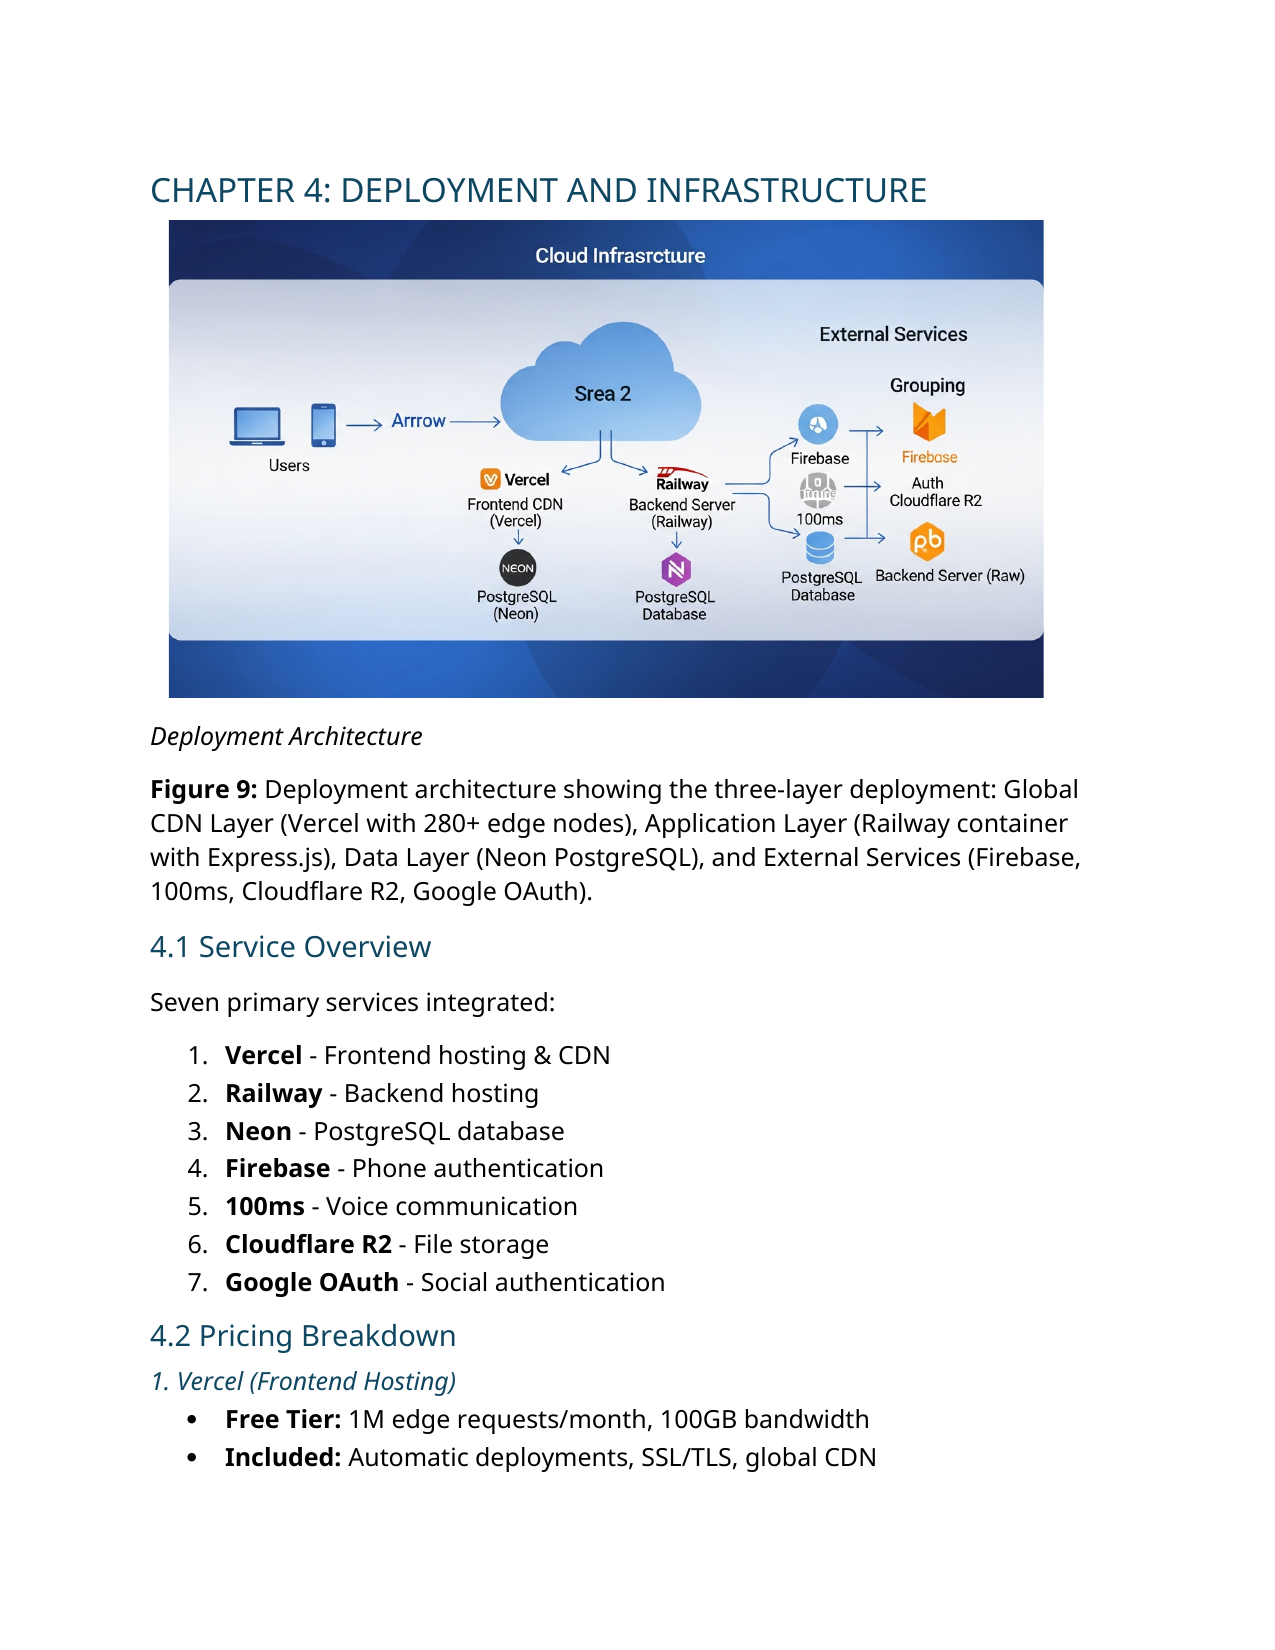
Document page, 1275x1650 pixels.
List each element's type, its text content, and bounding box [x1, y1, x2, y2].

list Vercel - Frontend hosting & CDN [187, 1038, 1125, 1072]
list 100ms - Voice communication [187, 1189, 1125, 1223]
text Deployment Architecture [150, 718, 1125, 753]
list Included: Automatic deployments, SSL/TLS, global CDN [187, 1439, 1125, 1473]
list Google OAuth - Social authentication [187, 1264, 1125, 1298]
list Railway - Backend hosting [187, 1075, 1125, 1109]
list Firebase - Phone authentication [187, 1151, 1125, 1185]
list Neon - PostgreSQL database [187, 1113, 1125, 1147]
list Free Tier: 1M edge requests/month, 100GB bandwidth [187, 1401, 1125, 1436]
picture [168, 220, 1044, 698]
subtitle 4.1 Service Overview [150, 926, 1125, 966]
list Cloudflare R2 - File storage [187, 1227, 1125, 1261]
subtitle 4.2 Pricing Breakdown [150, 1315, 1125, 1355]
subtitle CHAPTER 4: DEPLOYMENT AND INFRASTRUCTURE [150, 167, 1125, 212]
text Figure 9: Deployment architecture showing the three-layer deployment: Global CDN Layer (Vercel with 280+ edge nodes), Application Layer (Railway container with Express.js), Data Layer (Neon PostgreSQL), and External Services (Firebase, 100ms, Cloudflare R2, Google OAuth). [150, 771, 1125, 908]
subtitle 1. Vercel (Frontend Hosting) [150, 1363, 1125, 1397]
text Seven primary services integrated: [150, 985, 1125, 1019]
